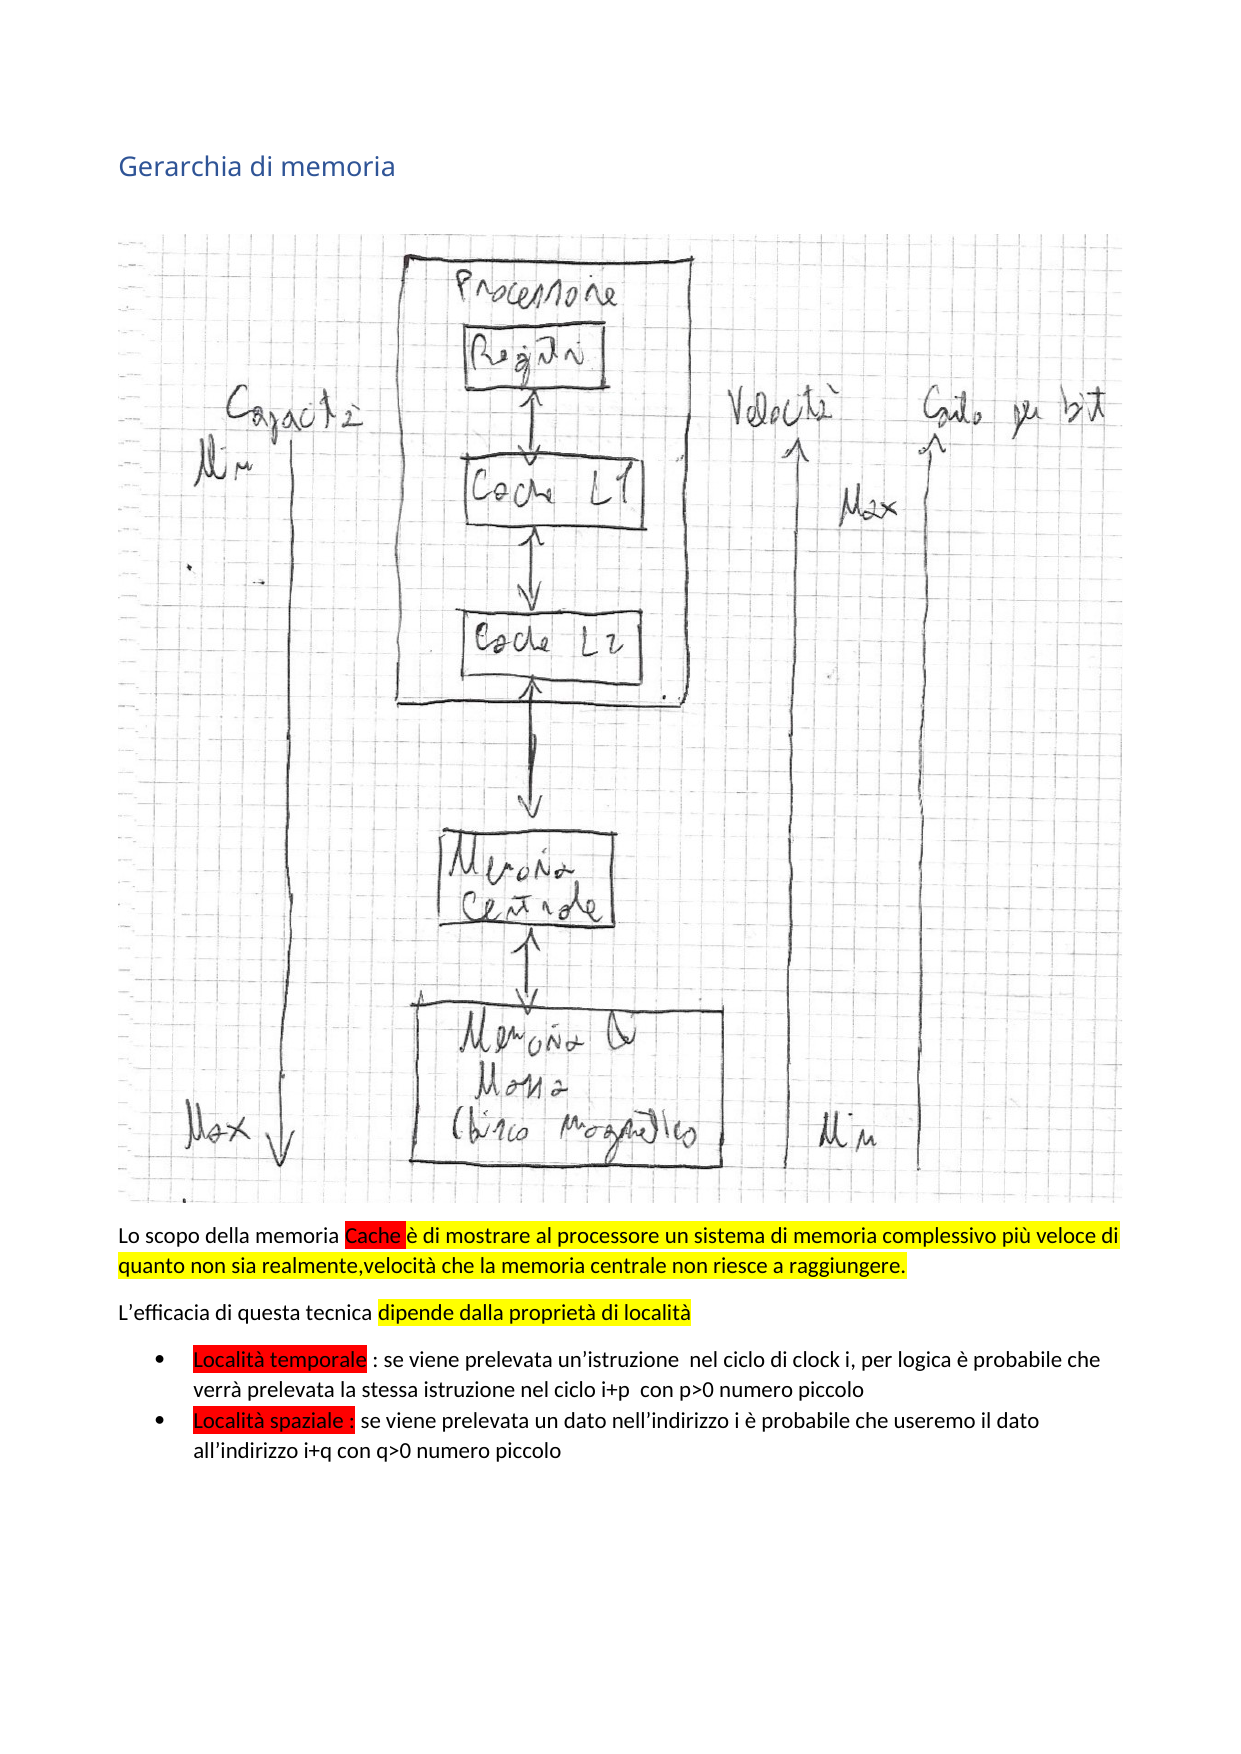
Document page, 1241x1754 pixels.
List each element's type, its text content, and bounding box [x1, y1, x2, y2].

subtitle Gerarchia di memoria [118, 148, 1122, 184]
text Lo scopo della memoria Cache è di mostrare al processore un sistema di memoria complessivo più veloce di quanto non sia realmente,velocità che la memoria centrale non riesce a raggiungere. [118, 1221, 1122, 1279]
picture [118, 234, 1123, 1203]
text L’efficacia di questa tecnica dipende dalla proprietà di località [118, 1298, 1122, 1326]
list Località spaziale : se viene prelevata un dato nell’indirizzo i è probabile che useremo il dato all’indirizzo i+q con q>0 numero piccolo [156, 1406, 1122, 1464]
list Località temporale : se viene prelevata un’istruzione nel ciclo di clock i, per logica è probabile che verrà prelevata la stessa istruzione nel ciclo i+p con p>0 numero piccolo [156, 1345, 1122, 1403]
